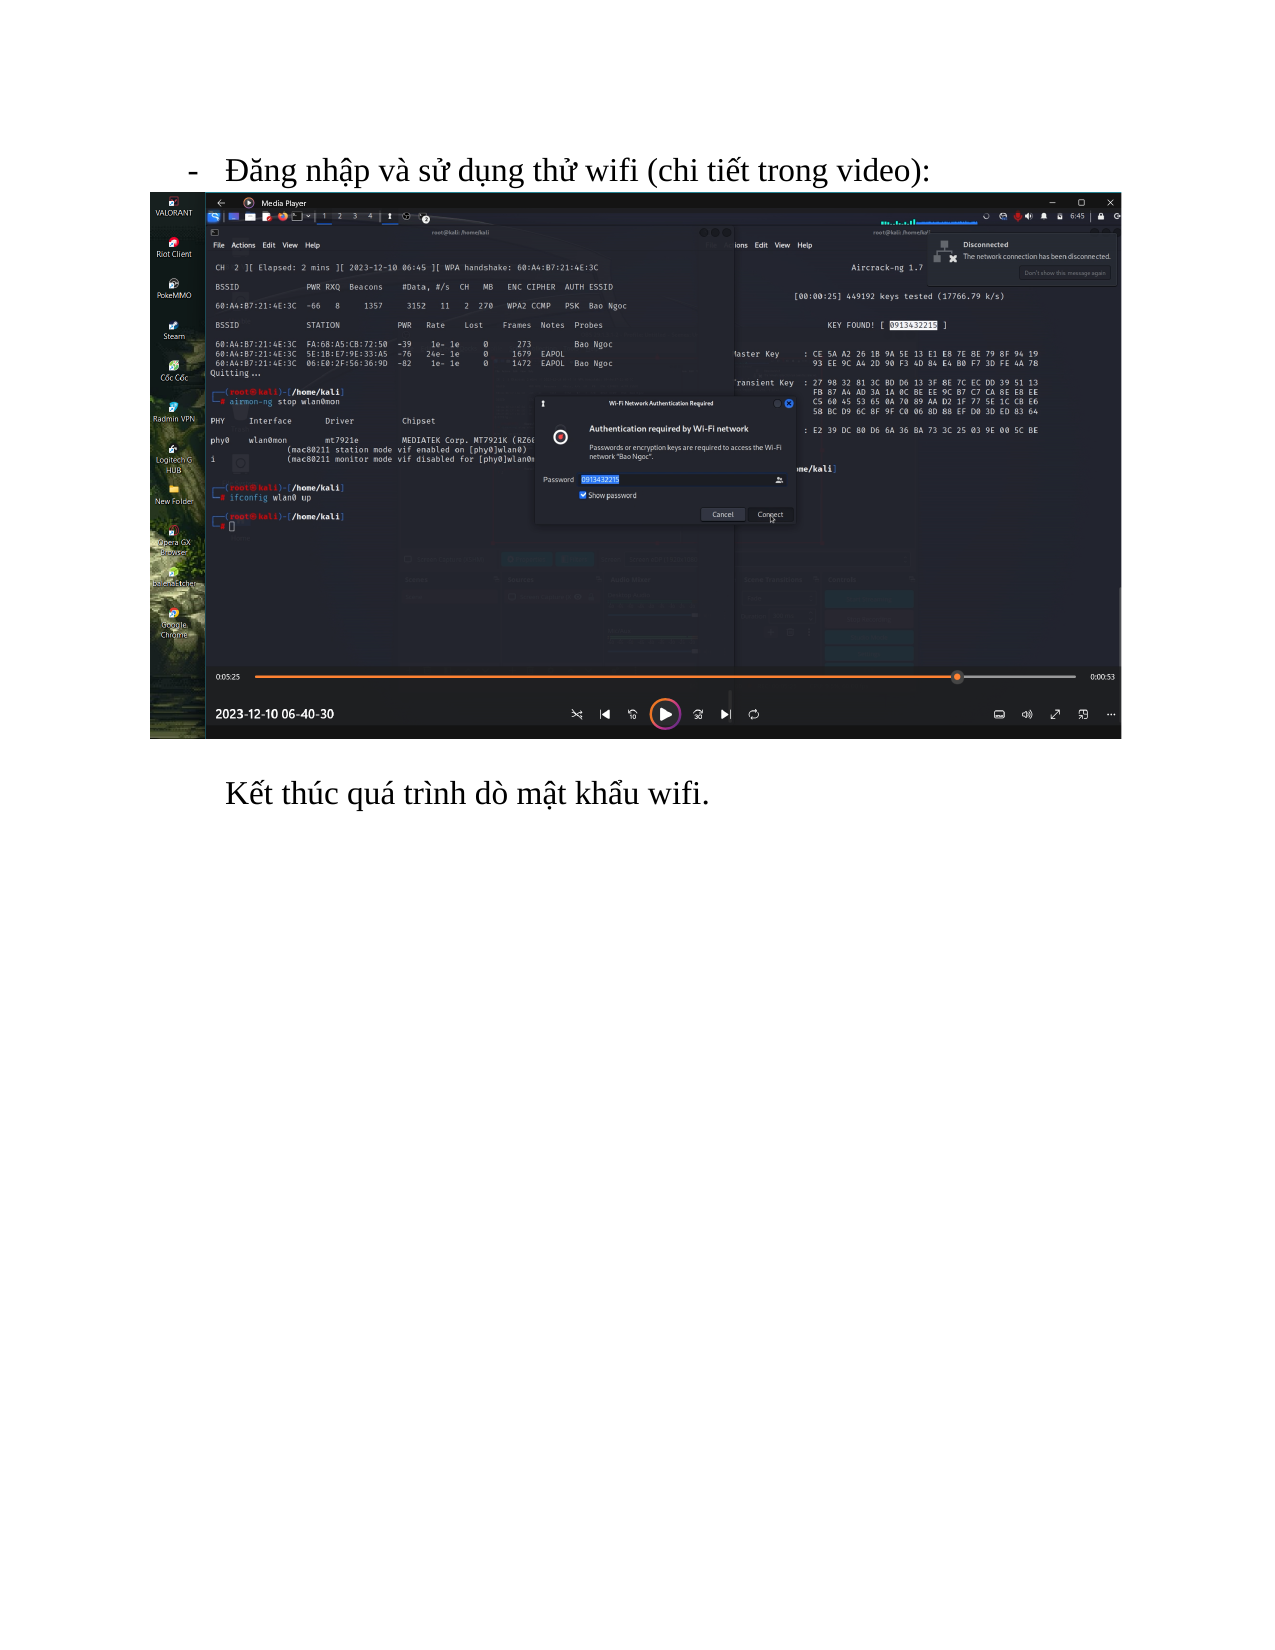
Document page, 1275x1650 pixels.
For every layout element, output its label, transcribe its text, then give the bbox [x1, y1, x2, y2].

list Đăng nhập và sử dụng thử wifi (chi tiết trong video): [187, 150, 1125, 188]
picture [150, 192, 1122, 739]
